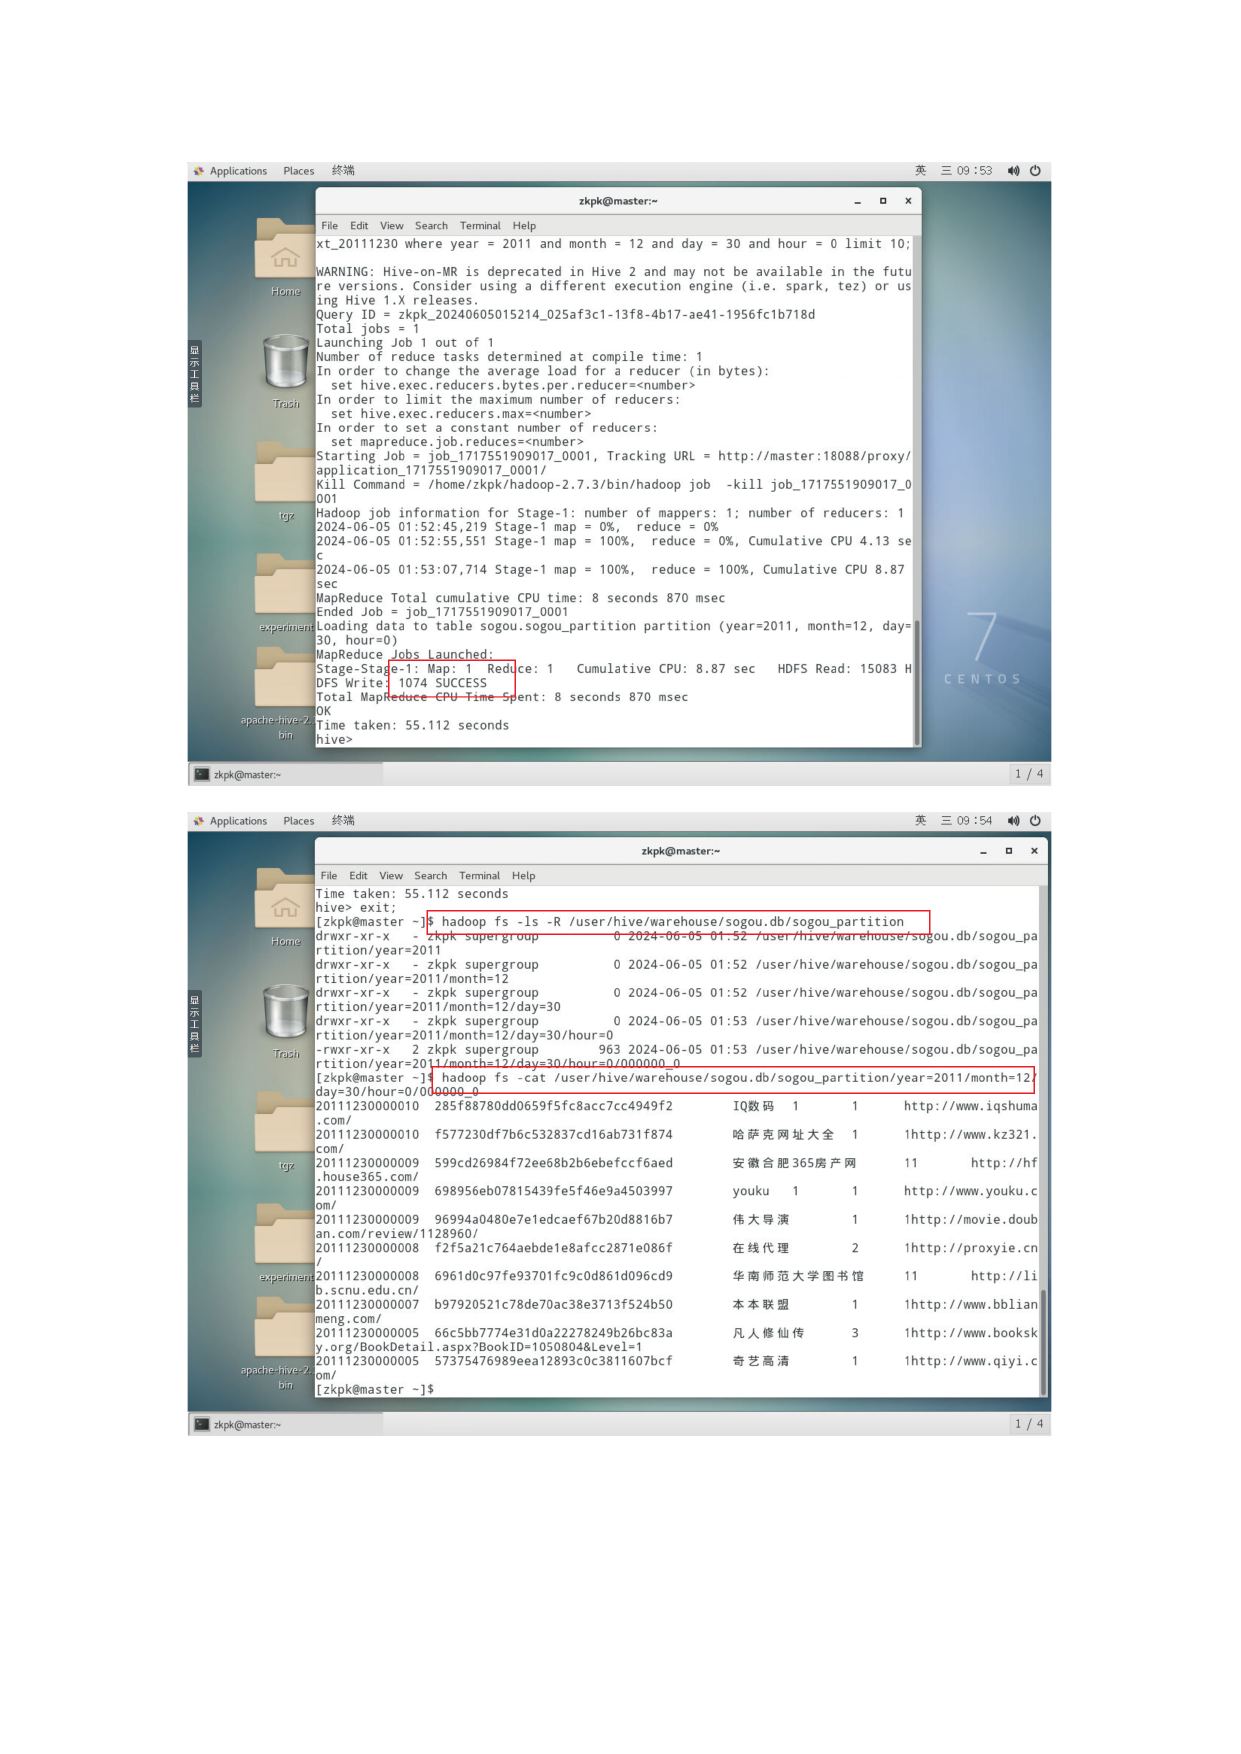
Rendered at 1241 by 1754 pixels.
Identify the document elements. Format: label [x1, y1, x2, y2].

picture [187, 812, 1052, 1436]
picture [187, 162, 1052, 786]
